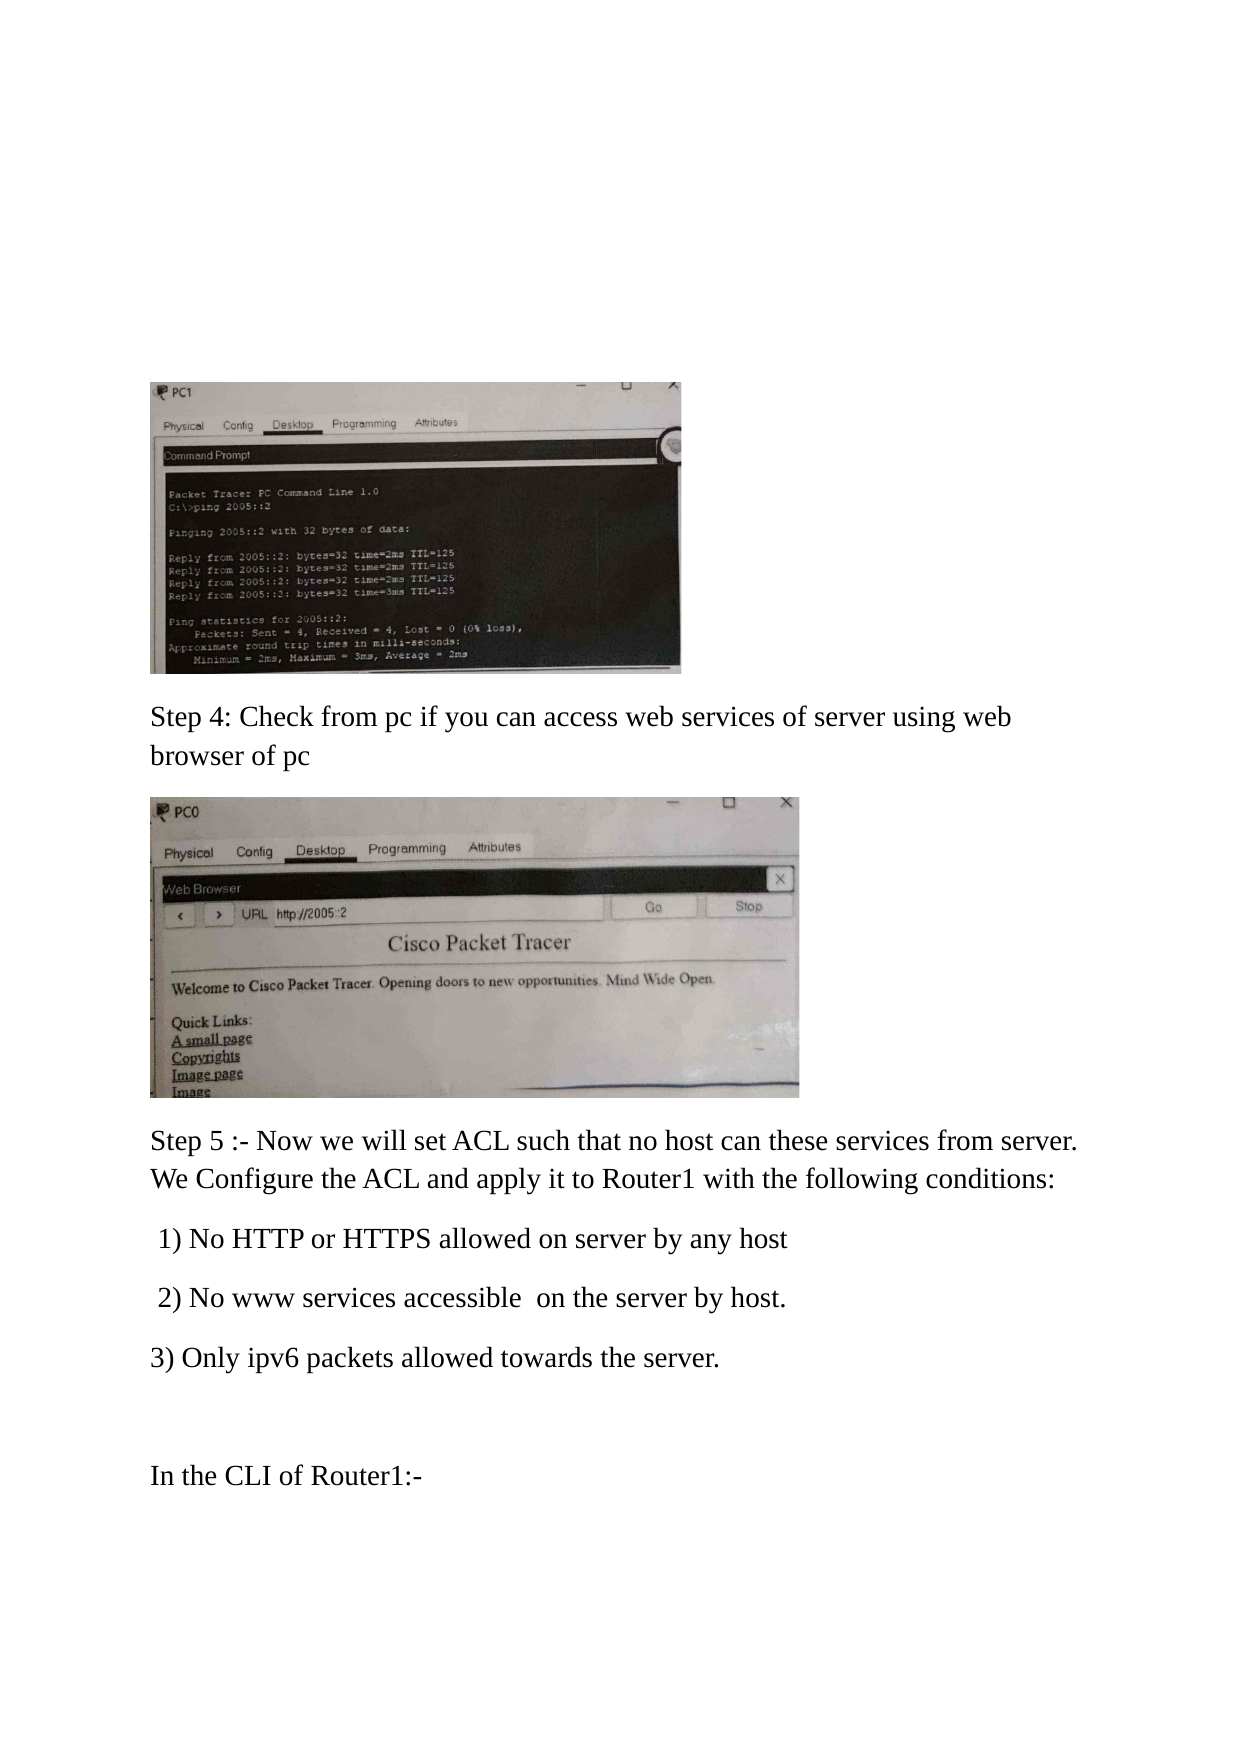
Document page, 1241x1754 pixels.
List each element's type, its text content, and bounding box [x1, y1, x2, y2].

text In the CLI of Router1:- [150, 1458, 1090, 1492]
text 3) Only ipv6 packets allowed towards the server. [150, 1340, 1090, 1373]
text 1) No HTTP or HTTPS allowed on server by any host [150, 1221, 1090, 1254]
text Step 5 :- Now we will set ACL such that no host can these services from server. We Configure the ACL and apply it to Router1 with the following conditions: [150, 1123, 1090, 1195]
text Step 4: Check from pc if you can access web services of server using web browser of pc [150, 699, 1090, 771]
text 2) No www services accessible on the server by host. [150, 1280, 1090, 1314]
picture [150, 797, 800, 1098]
picture [150, 382, 682, 674]
